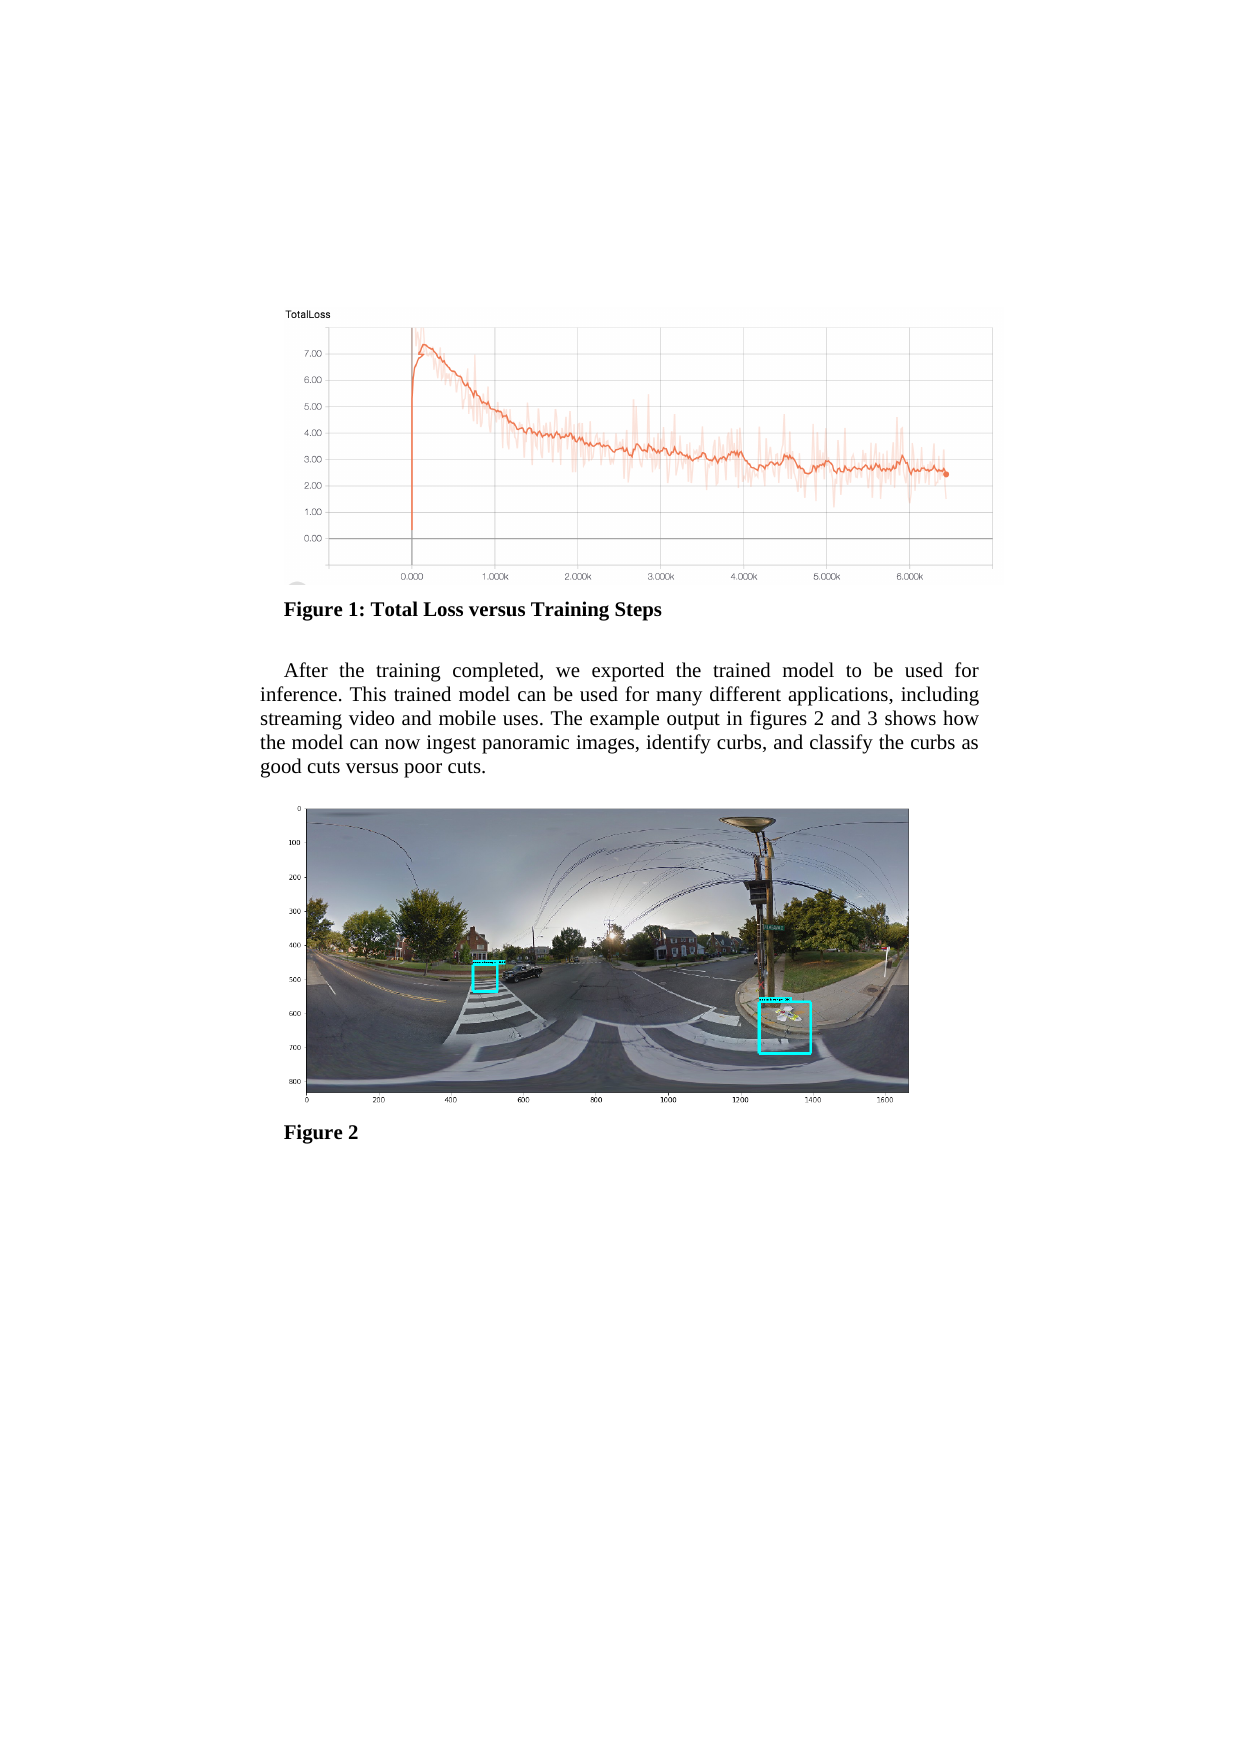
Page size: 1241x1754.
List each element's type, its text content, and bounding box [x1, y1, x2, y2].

text After the training completed, we exported the trained model to be used for inference. This trained model can be used for many different applications, including streaming video and mobile uses. The example output in figures 2 and 3 shows how the model can now ingest panoramic images, identify curbs, and classify the curbs as good cuts versus poor cuts. [260, 657, 980, 778]
picture [283, 307, 1005, 585]
picture [283, 801, 915, 1108]
